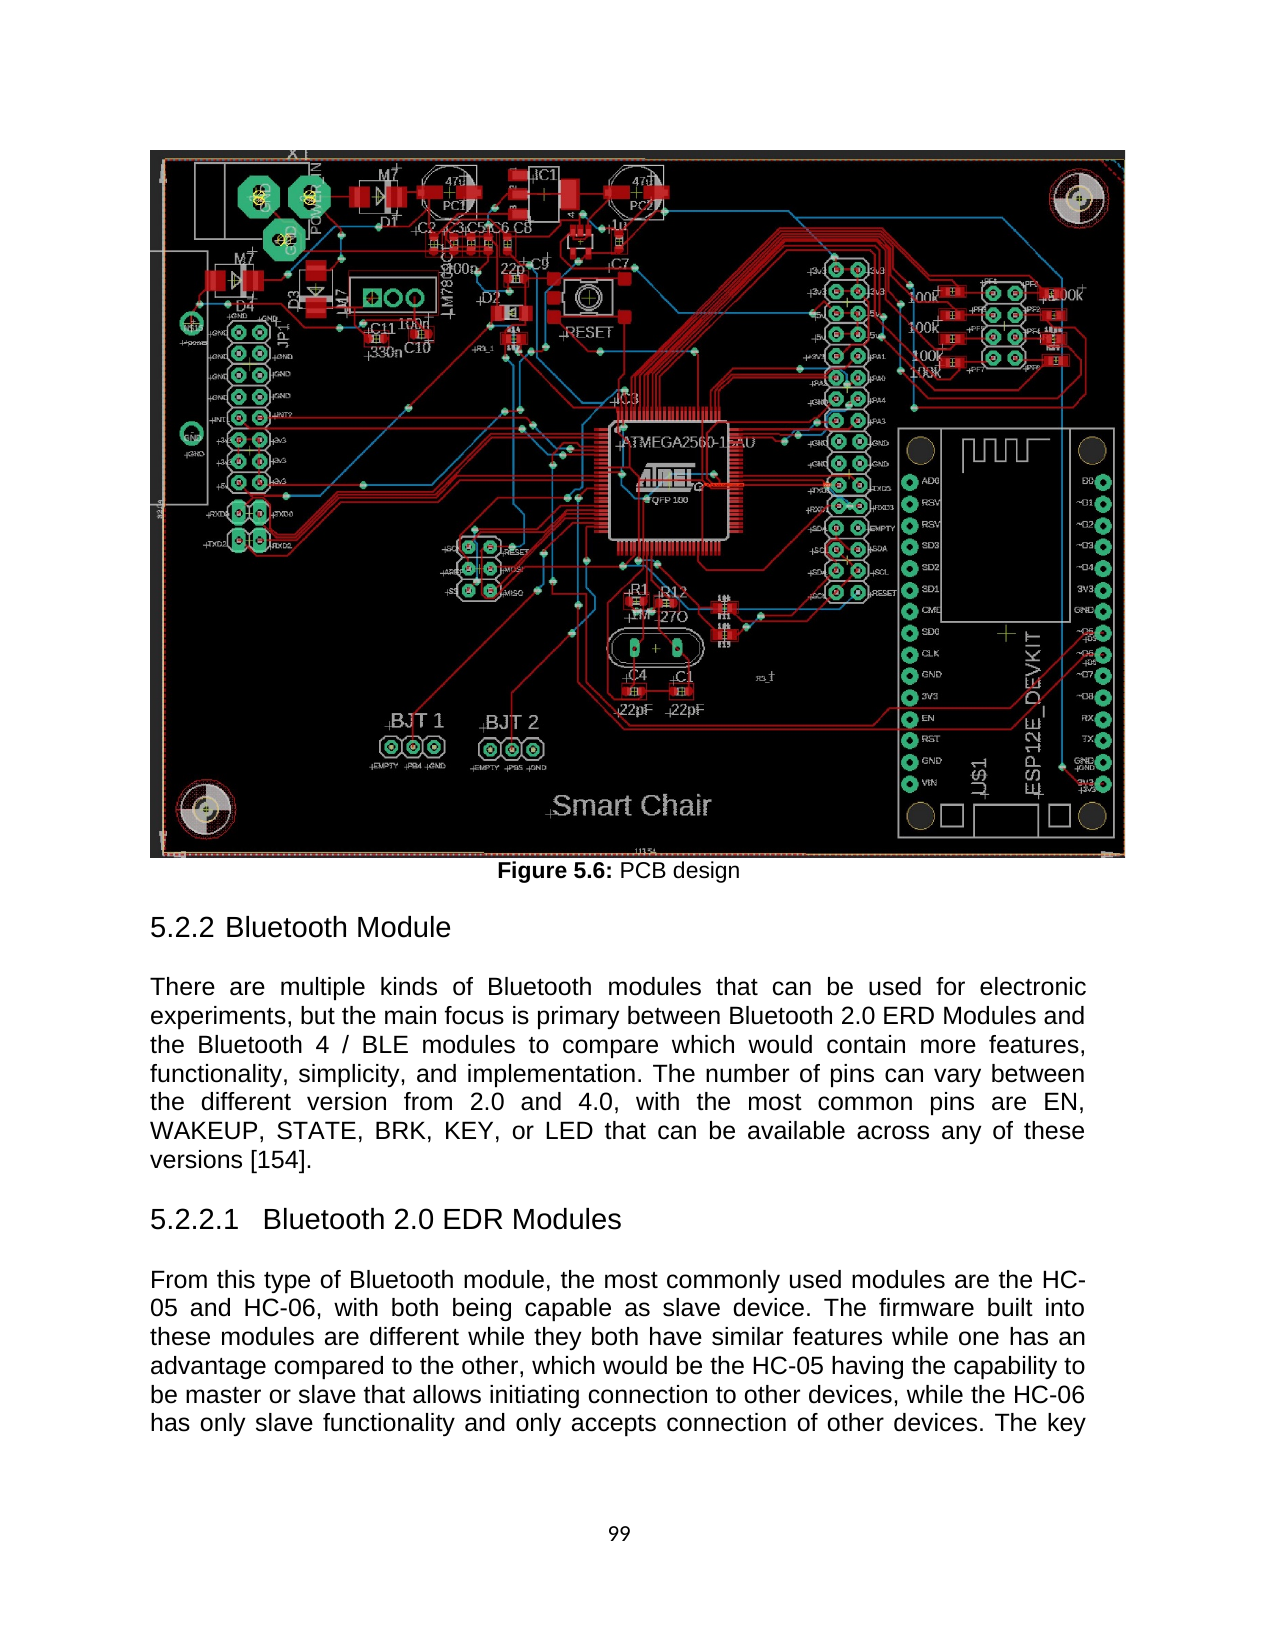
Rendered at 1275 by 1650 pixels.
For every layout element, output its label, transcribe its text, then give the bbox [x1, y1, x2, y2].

subtitle Bluetooth 2.0 EDR Modules [150, 1202, 1087, 1236]
picture [150, 150, 1125, 858]
text There are multiple kinds of Bluetooth modules that can be used for electronic experiments, but the main focus is primary between Bluetooth 2.0 ERD Modules and the Bluetooth 4 / BLE modules to compare which would contain more features, functionality, simplicity, and implementation. The number of pins can vary between the different version from 2.0 and 4.0, with the most common pins are EN, WAKEUP, STATE, BRK, KEY, or LED that can be available across any of these versions [154]. [150, 972, 1087, 1174]
text Figure 5.6: PCB design [150, 858, 1087, 884]
subtitle Bluetooth Module [150, 910, 1087, 944]
